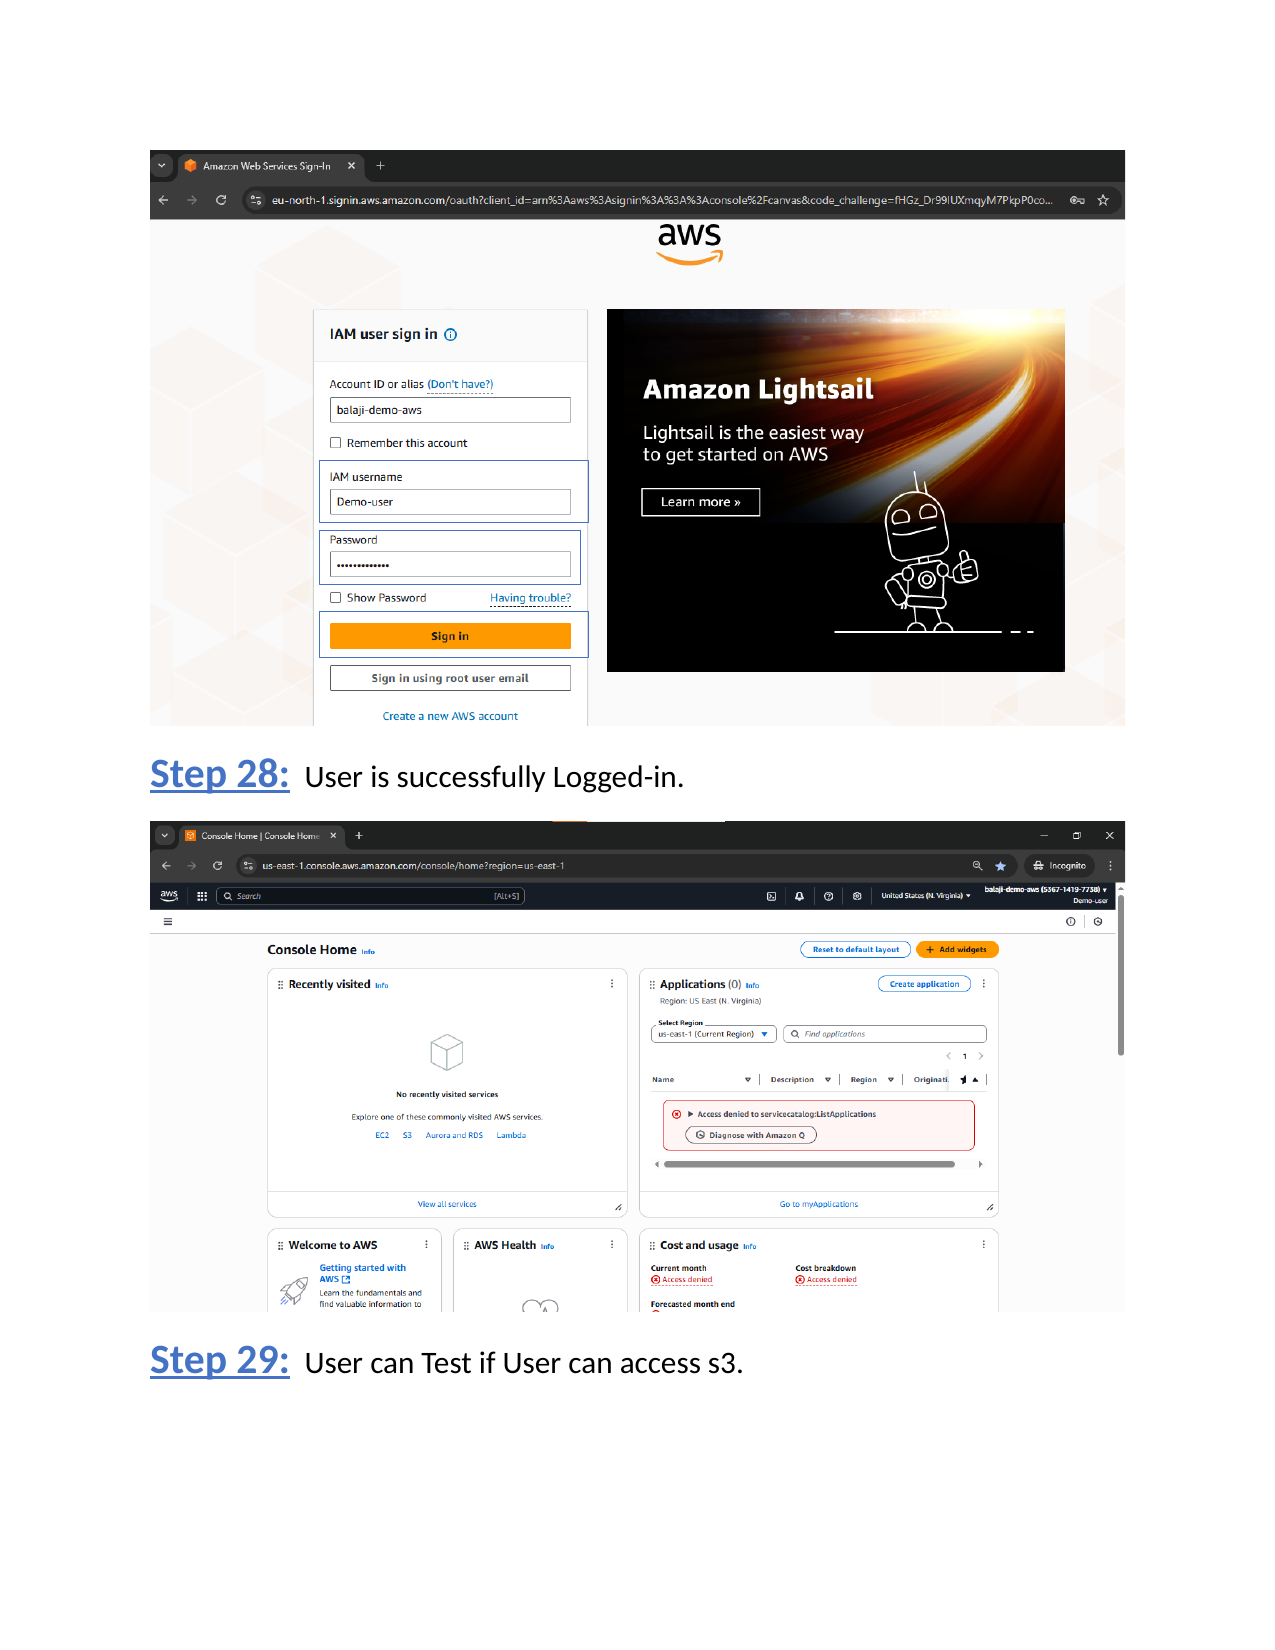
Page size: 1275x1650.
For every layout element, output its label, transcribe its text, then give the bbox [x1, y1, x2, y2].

text Step 28: User is successfully Logged-in. [150, 747, 1125, 797]
picture [150, 821, 1125, 1312]
picture [150, 150, 1125, 726]
text Step 29: User can Test if User can access s3. [150, 1333, 1125, 1383]
